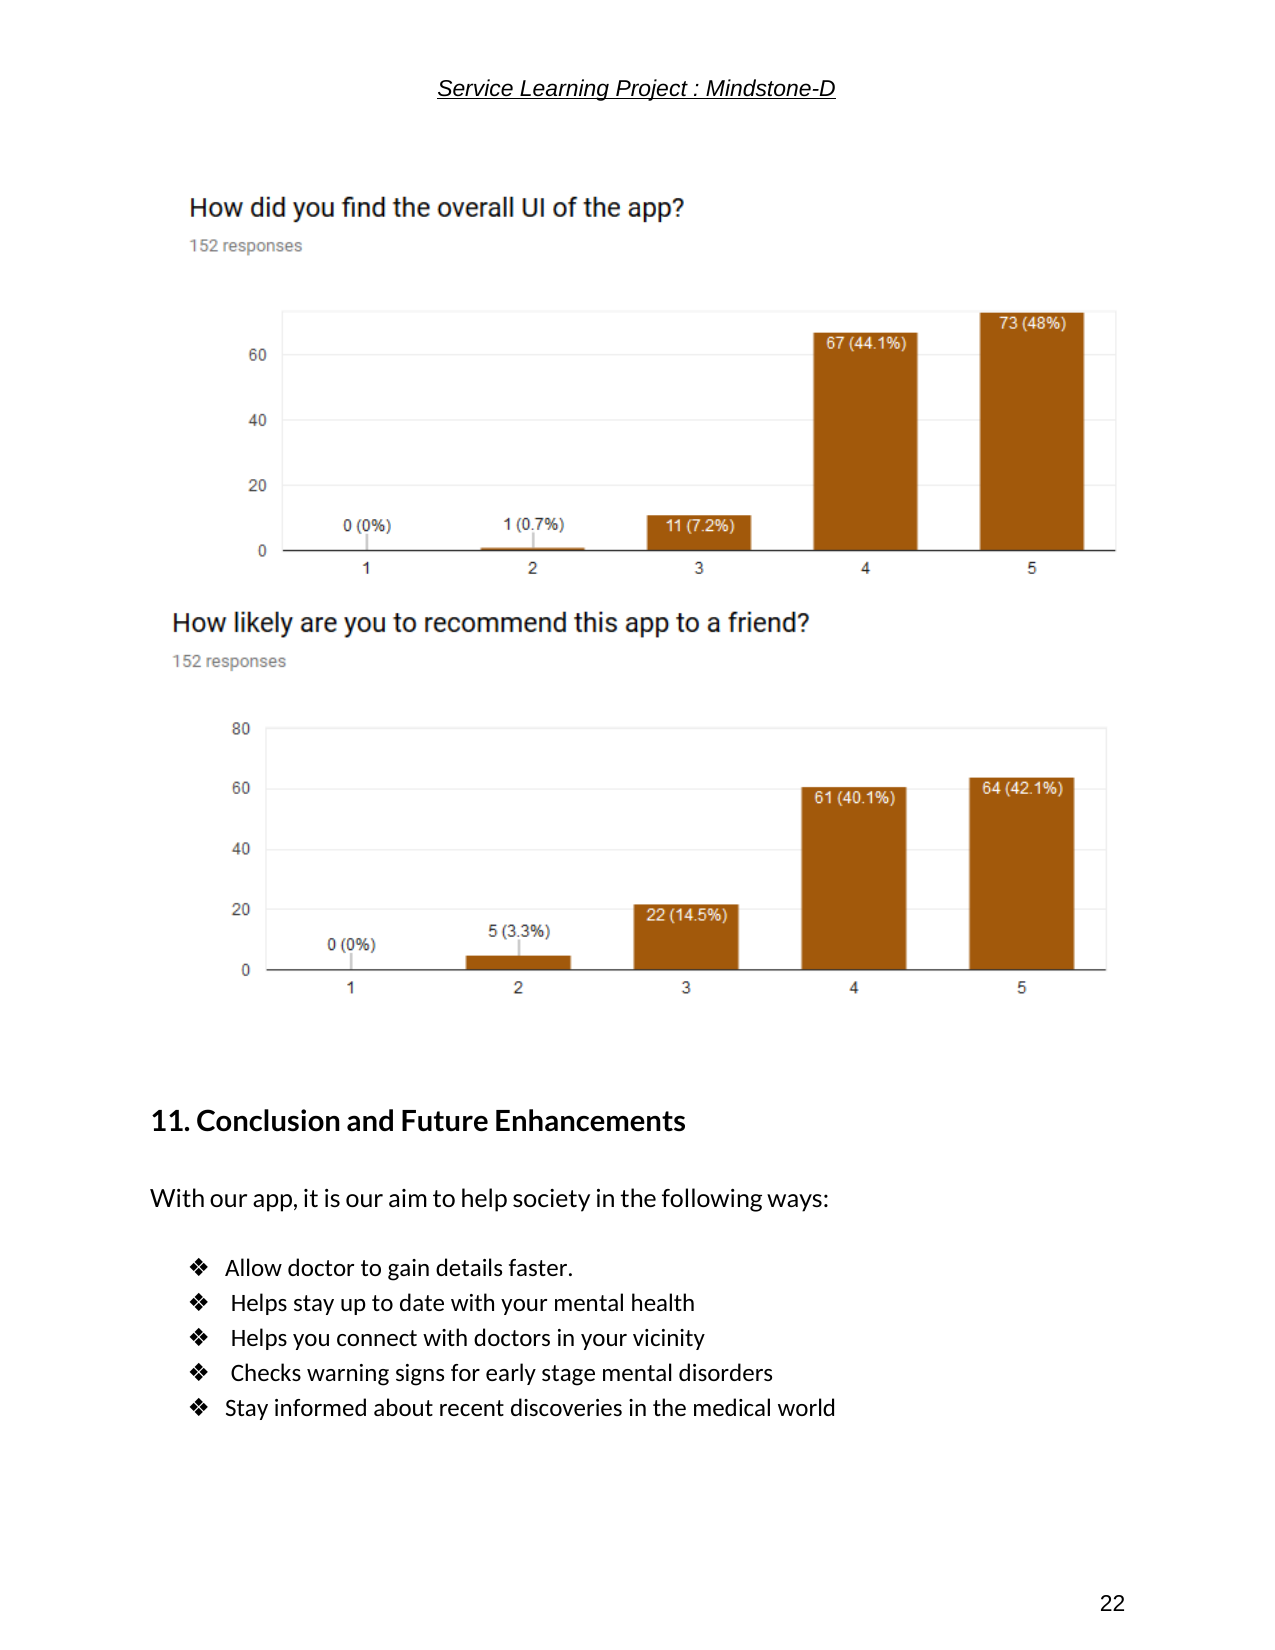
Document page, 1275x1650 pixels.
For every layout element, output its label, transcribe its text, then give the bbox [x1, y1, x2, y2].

list Helps you connect with doctors in your vicinity [187, 1322, 1125, 1353]
list Helps stay up to date with your mental health [187, 1287, 1125, 1318]
text 11. Conclusion and Future Enhancements [150, 1103, 1125, 1138]
picture [150, 150, 1125, 1030]
list Stay informed about recent discoveries in the medical world [187, 1392, 1125, 1423]
text With our app, it is our aim to help society in the following ways: [150, 1183, 1125, 1213]
list Checks warning signs for early stage mental disorders [187, 1357, 1125, 1388]
list Allow doctor to gain details faster. [187, 1252, 1125, 1283]
